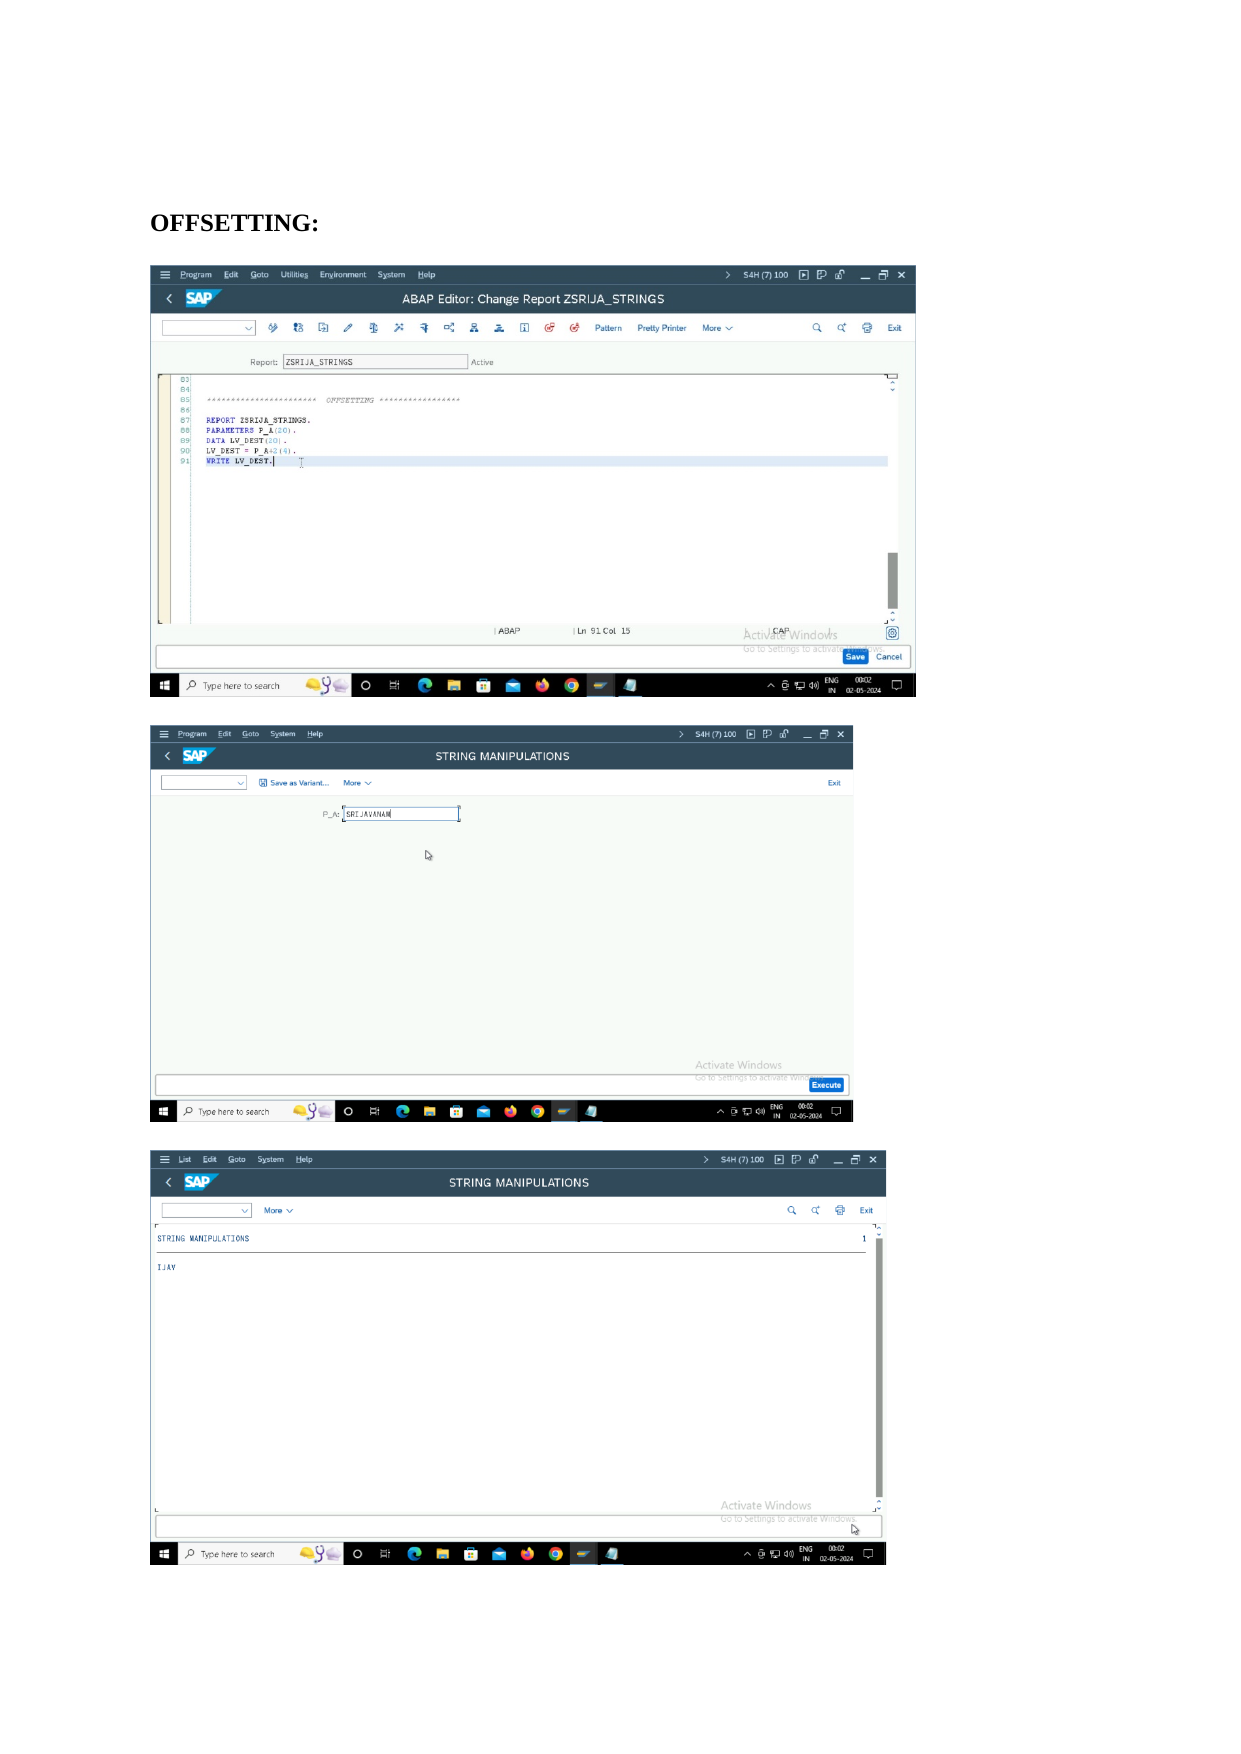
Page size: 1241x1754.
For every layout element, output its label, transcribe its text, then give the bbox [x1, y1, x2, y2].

text OFFSETTING: [150, 208, 1090, 237]
picture [150, 1150, 887, 1565]
picture [150, 265, 916, 697]
picture [150, 725, 854, 1122]
